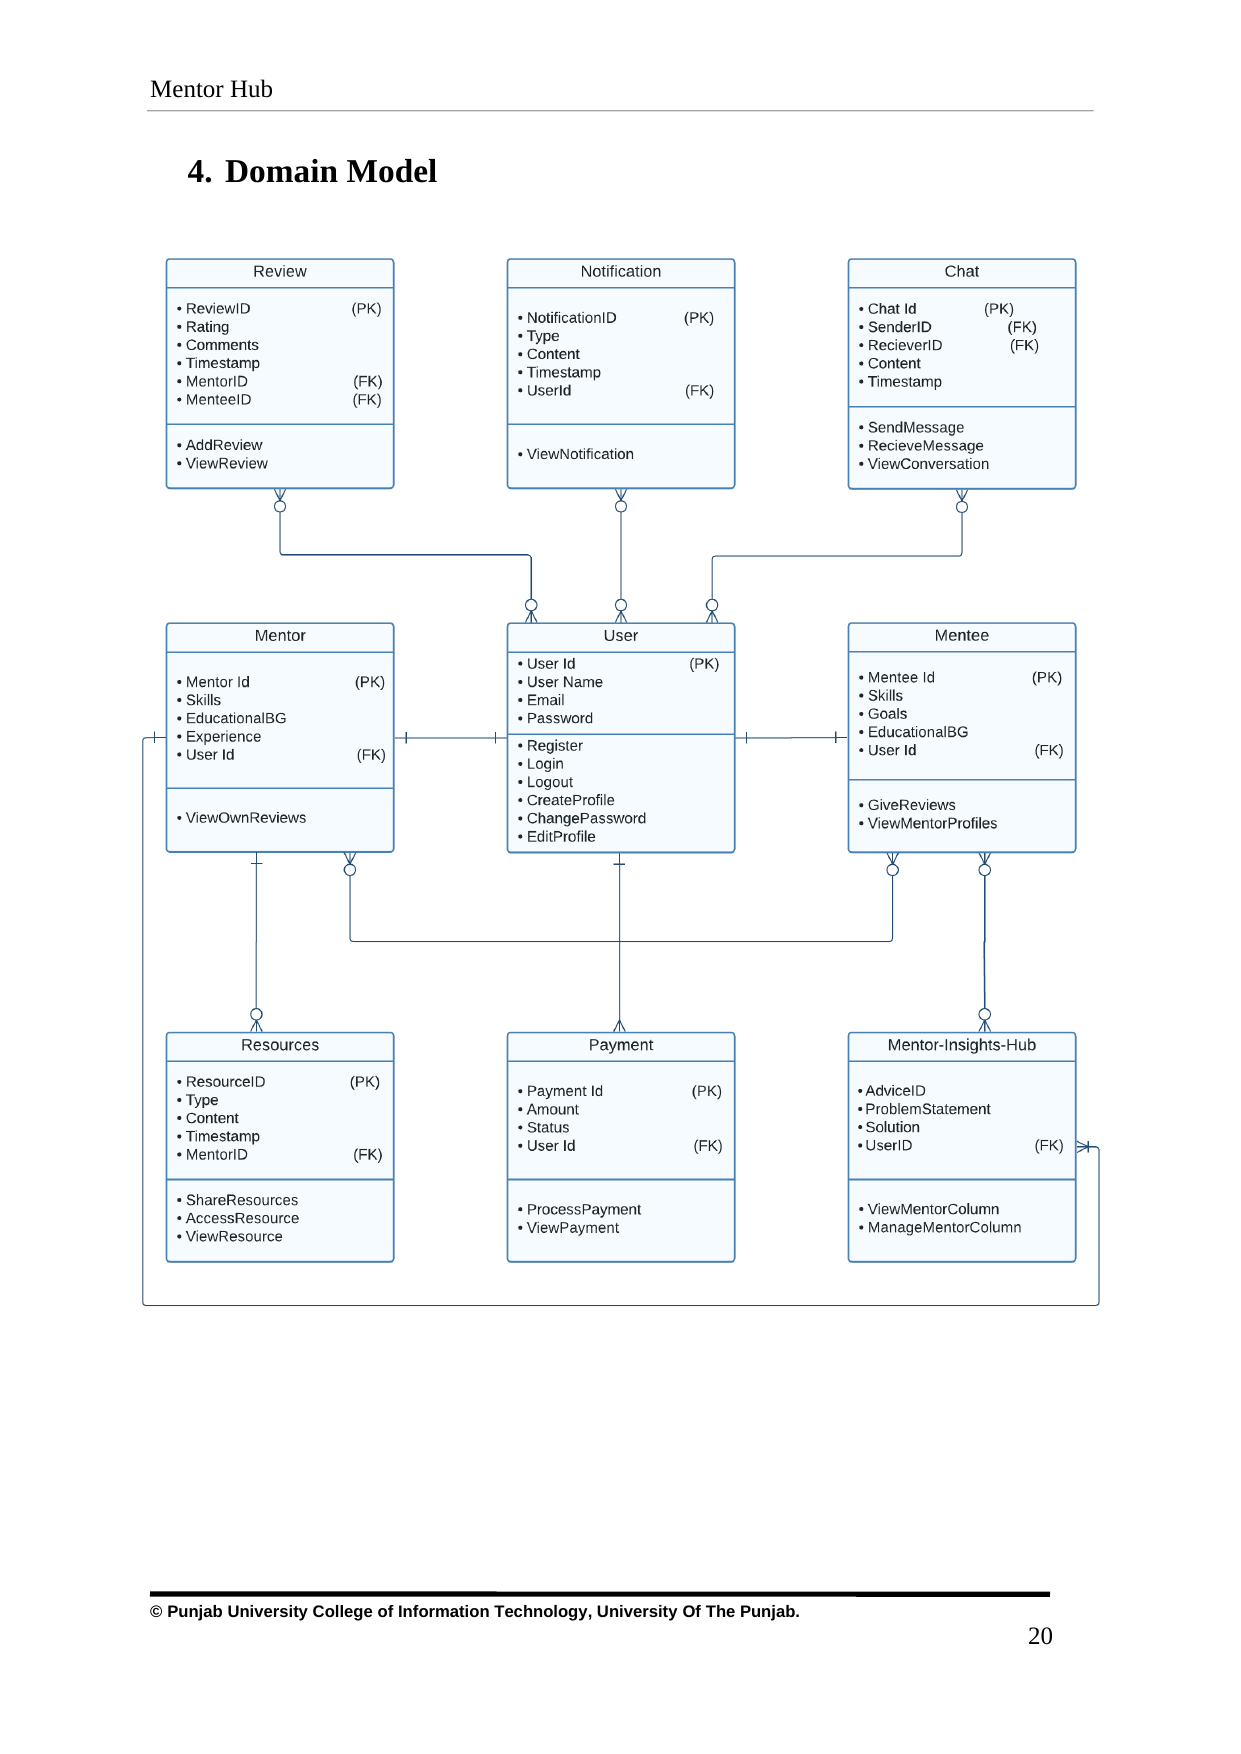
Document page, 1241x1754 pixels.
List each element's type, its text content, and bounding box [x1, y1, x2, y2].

subtitle Domain Model [187, 152, 1121, 190]
picture [120, 237, 1122, 1328]
